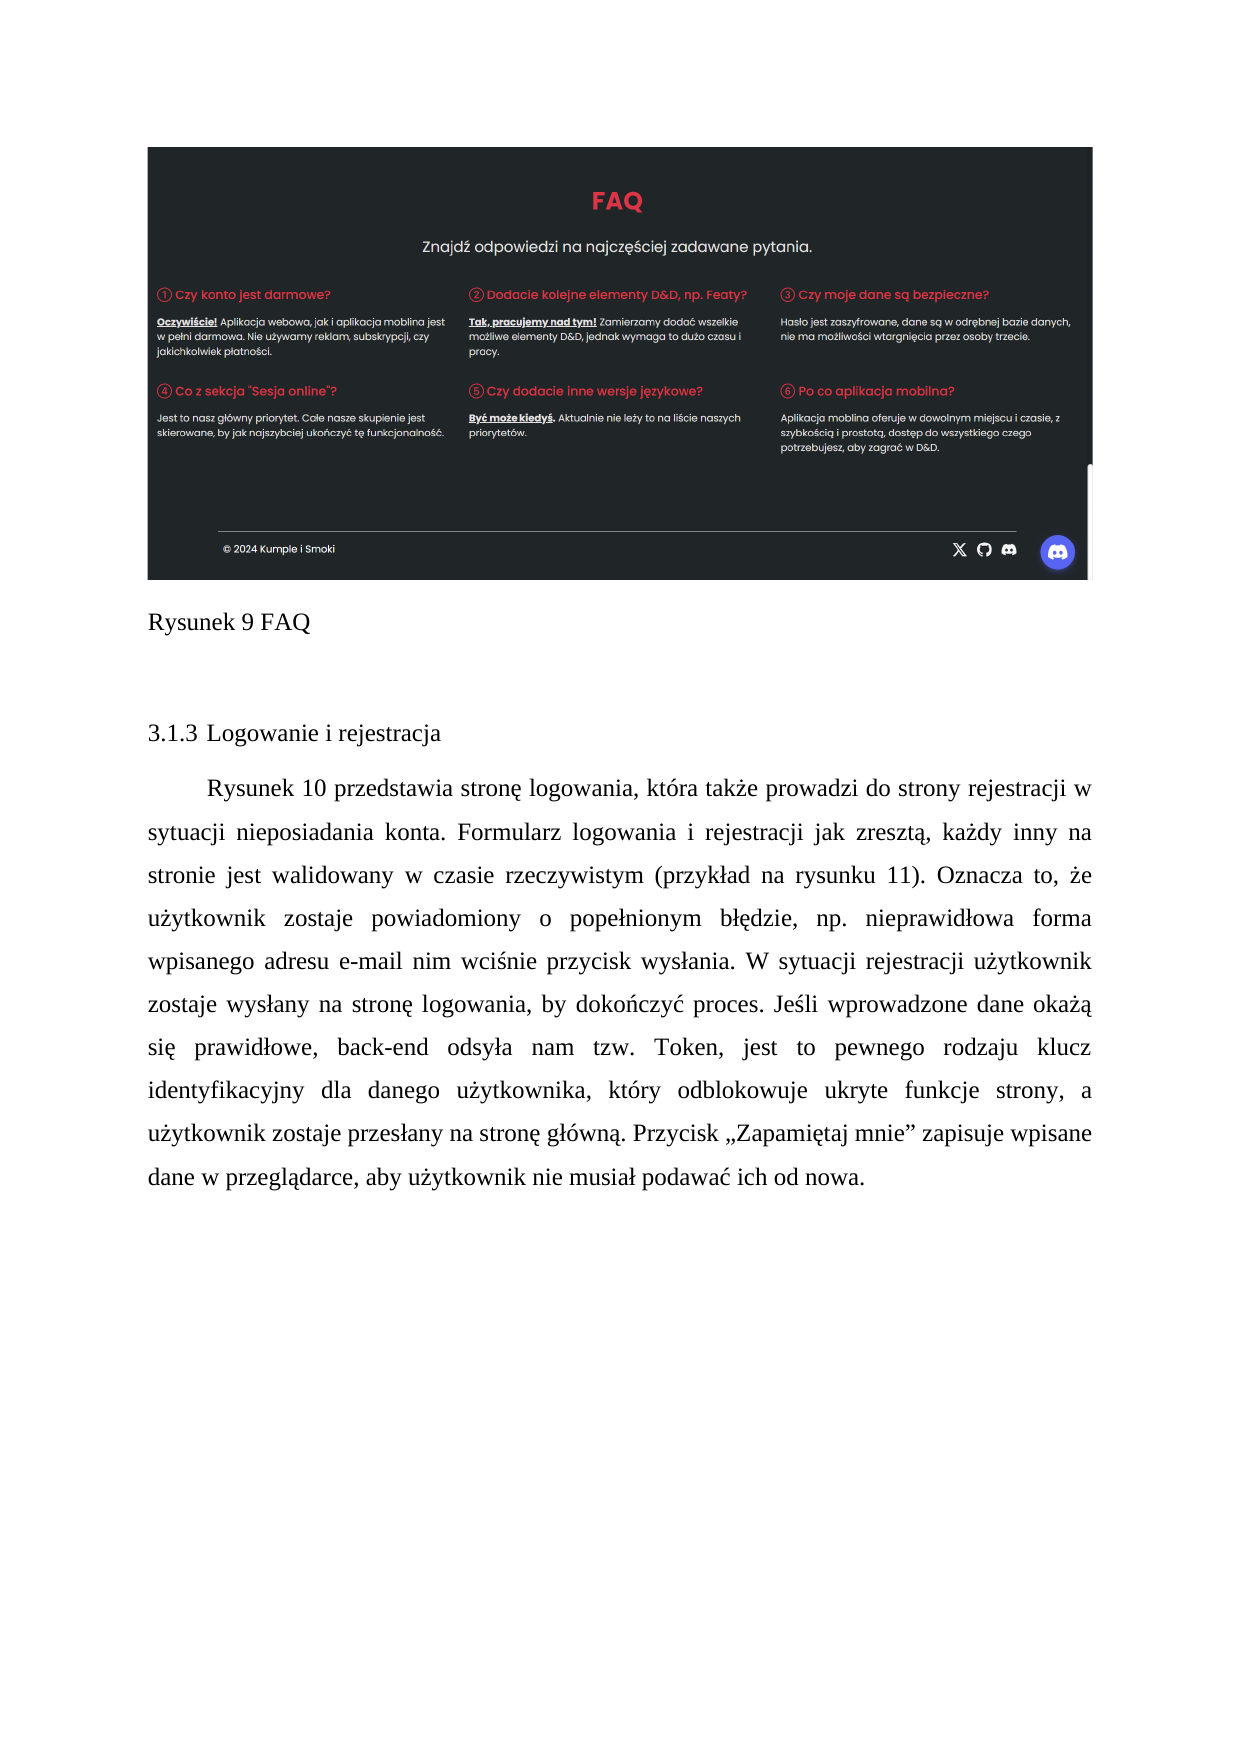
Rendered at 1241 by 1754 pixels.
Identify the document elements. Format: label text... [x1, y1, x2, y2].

picture [147, 147, 1093, 580]
text Rysunek 9 FAQ [148, 607, 1093, 635]
subtitle Logowanie i rejestracja [148, 718, 1093, 747]
text Rysunek 10 przedstawia stronę logowania, która także prowadzi do strony rejestracji w sytuacji nieposiadania konta. Formularz logowania i rejestracji jak zresztą, każdy inny na stronie jest walidowany w czasie rzeczywistym (przykład na rysunku 11). Oznacza to, że użytkownik zostaje powiadomiony o popełnionym błędzie, np. nieprawidłowa forma wpisanego adresu e-mail nim wciśnie przycisk wysłania. W sytuacji rejestracji użytkownik zostaje wysłany na stronę logowania, by dokończyć proces. Jeśli wprowadzone dane okażą się prawidłowe, back-end odsyła nam tzw. Token, jest to pewnego rodzaju klucz identyfikacyjny dla danego użytkownika, który odblokowuje ukryte funkcje strony, a użytkownik zostaje przesłany na stronę główną. Przycisk „Zapamiętaj mnie” zapisuje wpisane dane w przeglądarce, aby użytkownik nie musiał podawać ich od nowa. [148, 773, 1093, 1190]
